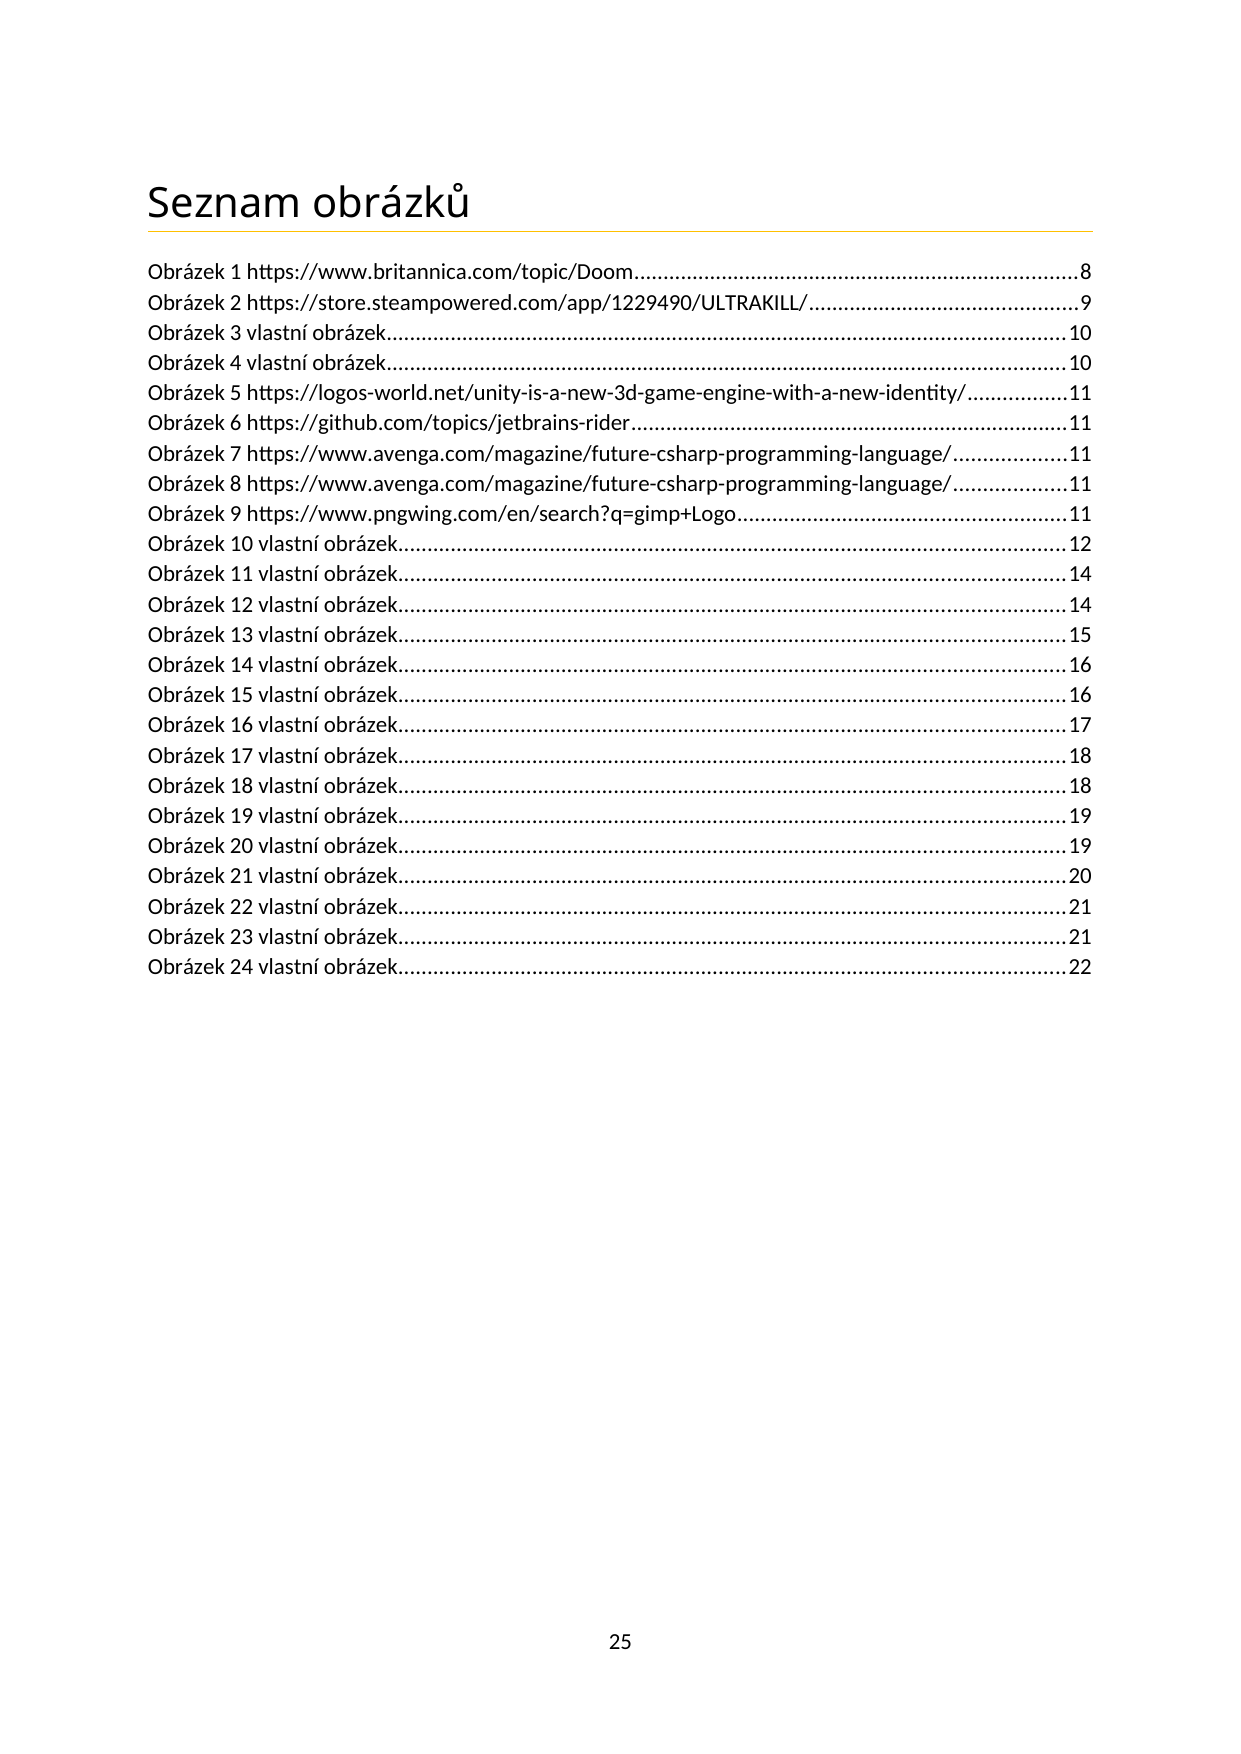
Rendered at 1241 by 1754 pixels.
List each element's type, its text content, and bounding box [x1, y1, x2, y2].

text Obrázek 2 https://store.steampowered.com/app/1229490/ULTRAKILL/ 9 [148, 288, 1093, 316]
text Obrázek 15 vlastní obrázek 16 [148, 680, 1093, 708]
text Obrázek 12 vlastní obrázek 14 [148, 590, 1093, 618]
text Obrázek 17 vlastní obrázek 18 [148, 741, 1093, 769]
text Obrázek 21 vlastní obrázek 20 [148, 862, 1093, 890]
text Obrázek 24 vlastní obrázek 22 [148, 952, 1093, 980]
text Obrázek 22 vlastní obrázek 21 [148, 892, 1093, 920]
text Obrázek 20 vlastní obrázek 19 [148, 831, 1093, 859]
text Obrázek 3 vlastní obrázek 10 [148, 318, 1093, 346]
text Obrázek 1 https://www.britannica.com/topic/Doom 8 [148, 257, 1093, 286]
text Seznam obrázků [148, 173, 1093, 231]
text Obrázek 13 vlastní obrázek 15 [148, 620, 1093, 648]
text Obrázek 19 vlastní obrázek 19 [148, 801, 1093, 829]
text Obrázek 6 https://github.com/topics/jetbrains-rider 11 [148, 408, 1093, 437]
text Obrázek 23 vlastní obrázek 21 [148, 922, 1093, 950]
text Obrázek 11 vlastní obrázek 14 [148, 559, 1093, 588]
text Obrázek 16 vlastní obrázek 17 [148, 711, 1093, 739]
text Obrázek 18 vlastní obrázek 18 [148, 771, 1093, 799]
text Obrázek 5 https://logos-world.net/unity-is-a-new-3d-game-engine-with-a-new-identity/ 11 [148, 378, 1093, 406]
text Obrázek 8 https://www.avenga.com/magazine/future-csharp-programming-language/ 11 [148, 469, 1093, 497]
text Obrázek 9 https://www.pngwing.com/en/search?q=gimp+Logo 11 [148, 499, 1093, 527]
text Obrázek 7 https://www.avenga.com/magazine/future-csharp-programming-language/ 11 [148, 439, 1093, 467]
text Obrázek 10 vlastní obrázek 12 [148, 529, 1093, 557]
text Obrázek 14 vlastní obrázek 16 [148, 650, 1093, 678]
text Obrázek 4 vlastní obrázek 10 [148, 348, 1093, 376]
